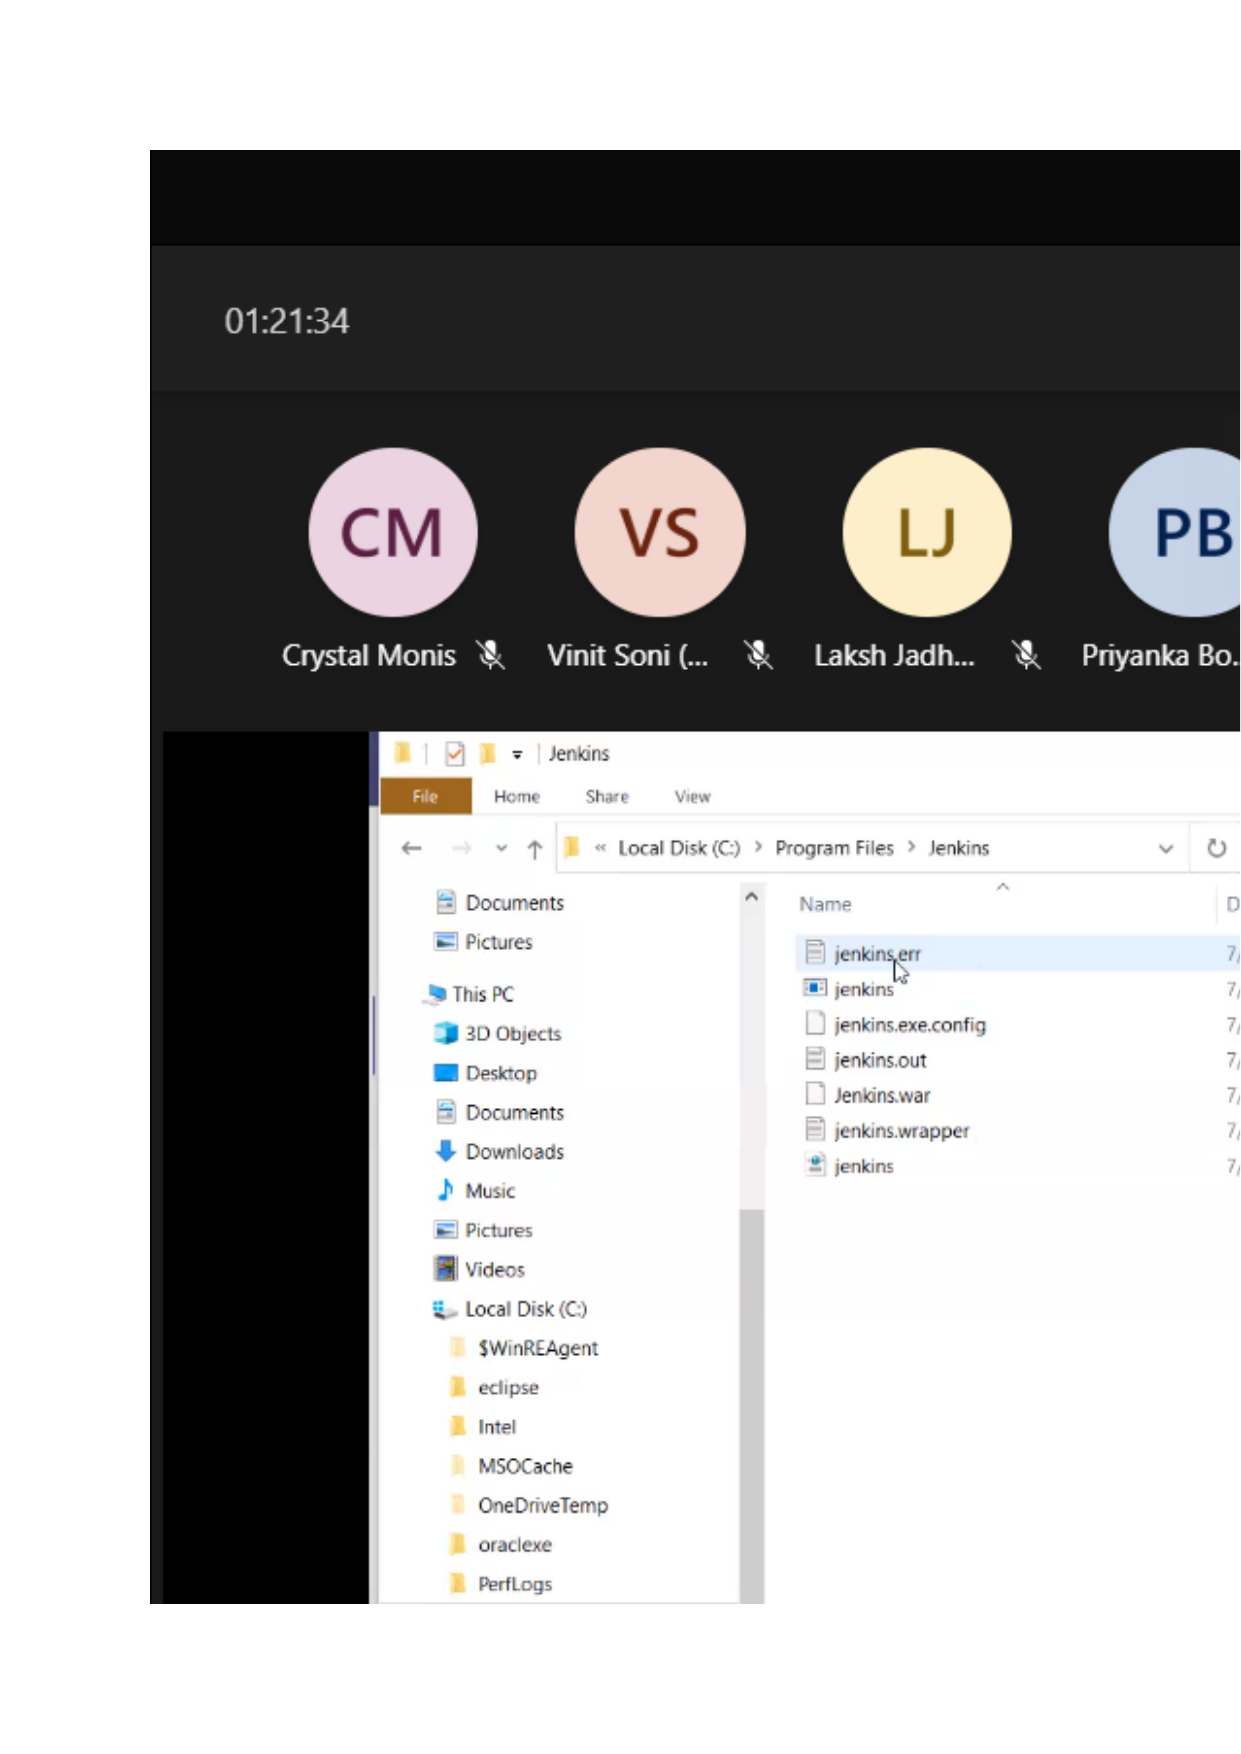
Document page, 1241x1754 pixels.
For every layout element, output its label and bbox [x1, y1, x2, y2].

picture [150, 150, 1241, 1604]
